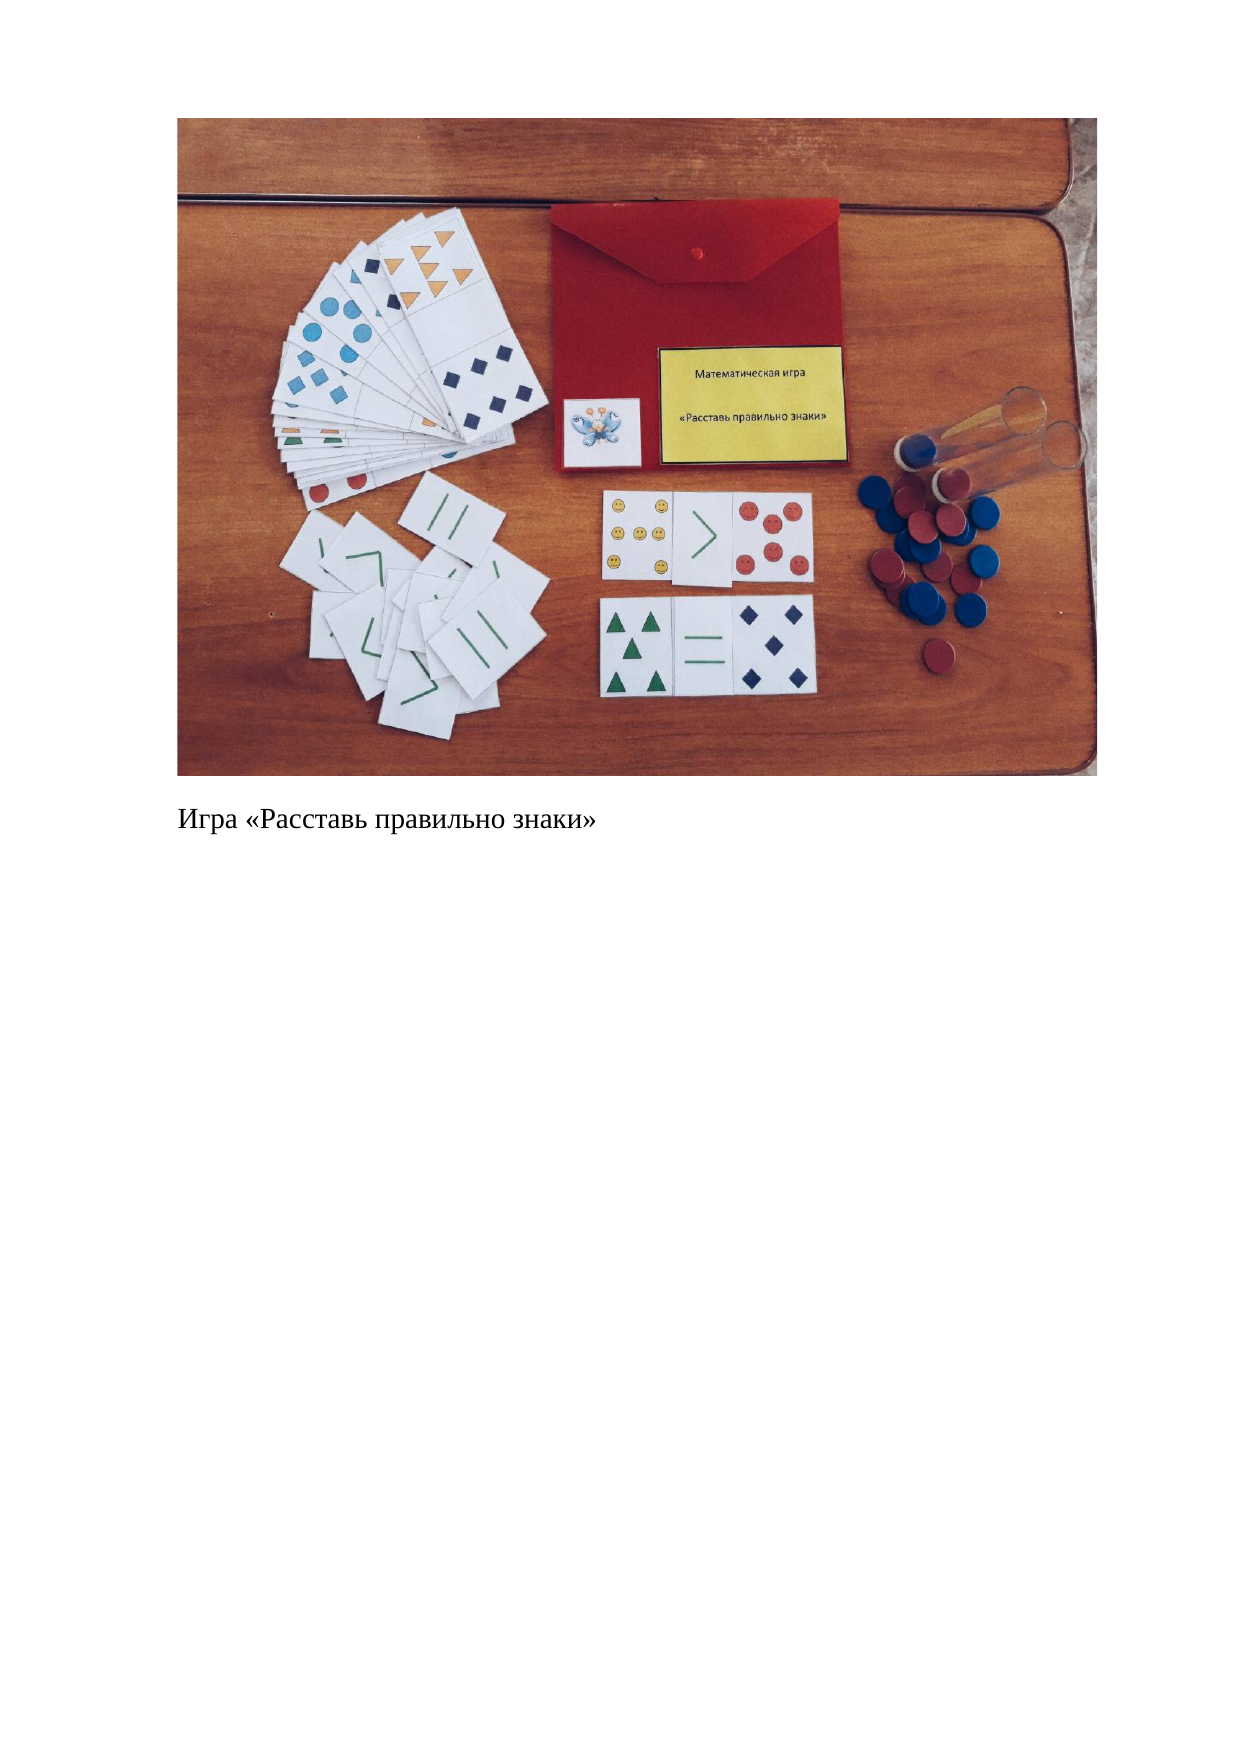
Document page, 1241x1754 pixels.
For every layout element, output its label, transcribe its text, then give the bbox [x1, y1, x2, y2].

picture [177, 118, 1098, 776]
text Игра «Расставь правильно знаки» [177, 801, 1152, 834]
